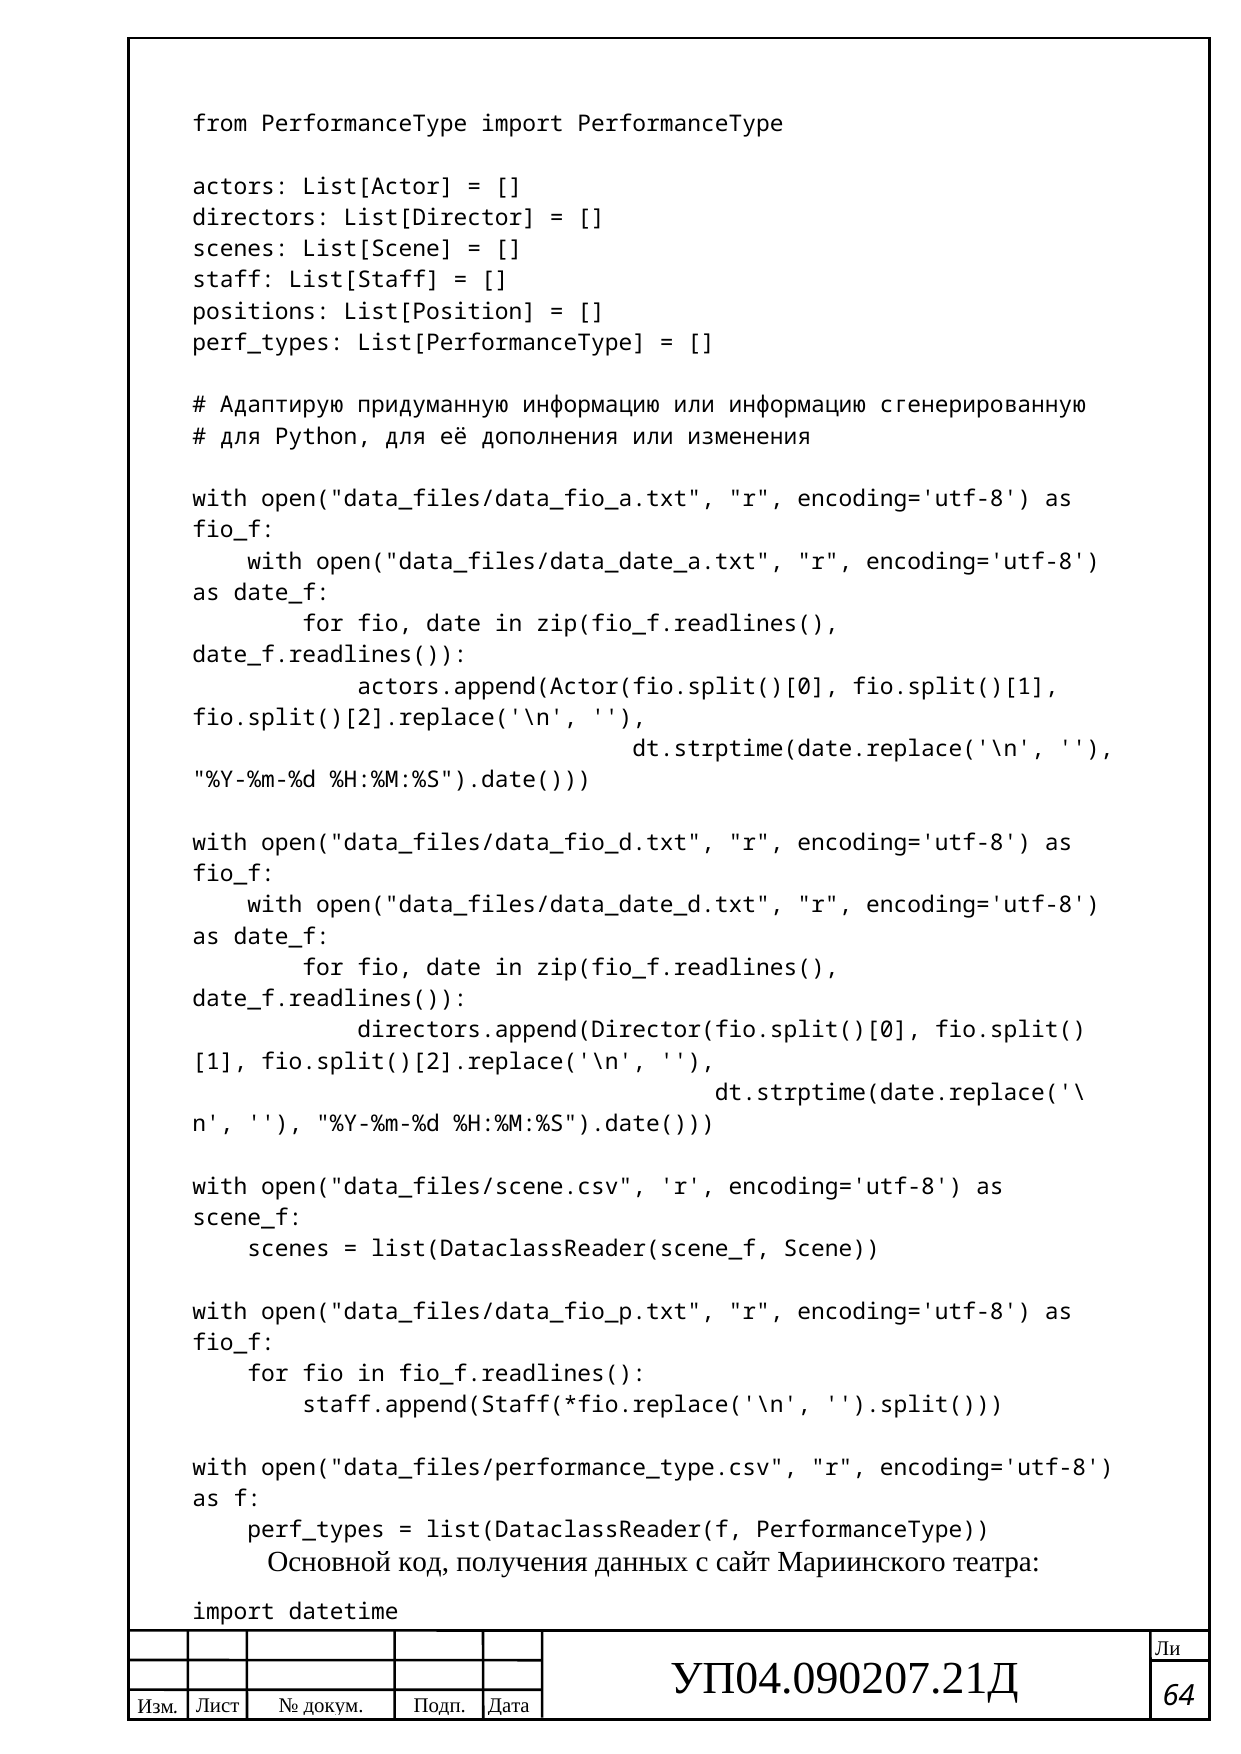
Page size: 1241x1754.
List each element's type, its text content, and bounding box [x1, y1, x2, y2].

text with open("data_files/scene.csv", 'r', encoding='utf-8') as scene_f: [192, 1169, 1122, 1232]
text directors.append(Director(fio.split()[0], fio.split()[1], fio.split()[2].replace('\n', ''), [192, 1013, 1122, 1076]
text directors: List[Director] = [] [192, 201, 1122, 232]
text with open("data_files/data_fio_a.txt", "r", encoding='utf-8') as fio_f: [192, 482, 1122, 544]
text scenes: List[Scene] = [] [192, 232, 1122, 263]
text with open("data_files/data_date_a.txt", "r", encoding='utf-8') as date_f: [192, 544, 1122, 607]
text dt.strptime(date.replace('\n', ''), "%Y-%m-%d %H:%M:%S").date())) [192, 732, 1122, 794]
text for fio in fio_f.readlines(): [192, 1357, 1122, 1388]
text perf_types = list(DataclassReader(f, PerformanceType)) [192, 1513, 1122, 1544]
text with open("data_files/data_fio_p.txt", "r", encoding='utf-8') as fio_f: [192, 1294, 1122, 1357]
text # Адаптирую придуманную информацию или информацию сгенерированную [192, 388, 1122, 419]
text import datetime [192, 1595, 1122, 1626]
text # для Python, для её дополнения или изменения [192, 419, 1122, 451]
text actors: List[Actor] = [] [192, 169, 1122, 201]
text with open("data_files/data_fio_d.txt", "r", encoding='utf-8') as fio_f: [192, 826, 1122, 888]
text for fio, date in zip(fio_f.readlines(), date_f.readlines()): [192, 951, 1122, 1013]
text positions: List[Position] = [] [192, 294, 1122, 326]
text staff.append(Staff(*fio.replace('\n', '').split())) [192, 1388, 1122, 1419]
text scenes = list(DataclassReader(scene_f, Scene)) [192, 1232, 1122, 1263]
text for fio, date in zip(fio_f.readlines(), date_f.readlines()): [192, 607, 1122, 669]
text with open("data_files/data_date_d.txt", "r", encoding='utf-8') as date_f: [192, 888, 1122, 951]
text actors.append(Actor(fio.split()[0], fio.split()[1], fio.split()[2].replace('\n', ''), [192, 669, 1122, 732]
text Основной код, получения данных с сайт Мариинского театра: [192, 1544, 1122, 1578]
text perf_types: List[PerformanceType] = [] [192, 326, 1122, 357]
text from PerformanceType import PerformanceType [192, 107, 1122, 138]
text dt.strptime(date.replace('\n', ''), "%Y-%m-%d %H:%M:%S").date())) [192, 1076, 1122, 1138]
text staff: List[Staff] = [] [192, 263, 1122, 294]
text with open("data_files/performance_type.csv", "r", encoding='utf-8') as f: [192, 1451, 1122, 1513]
